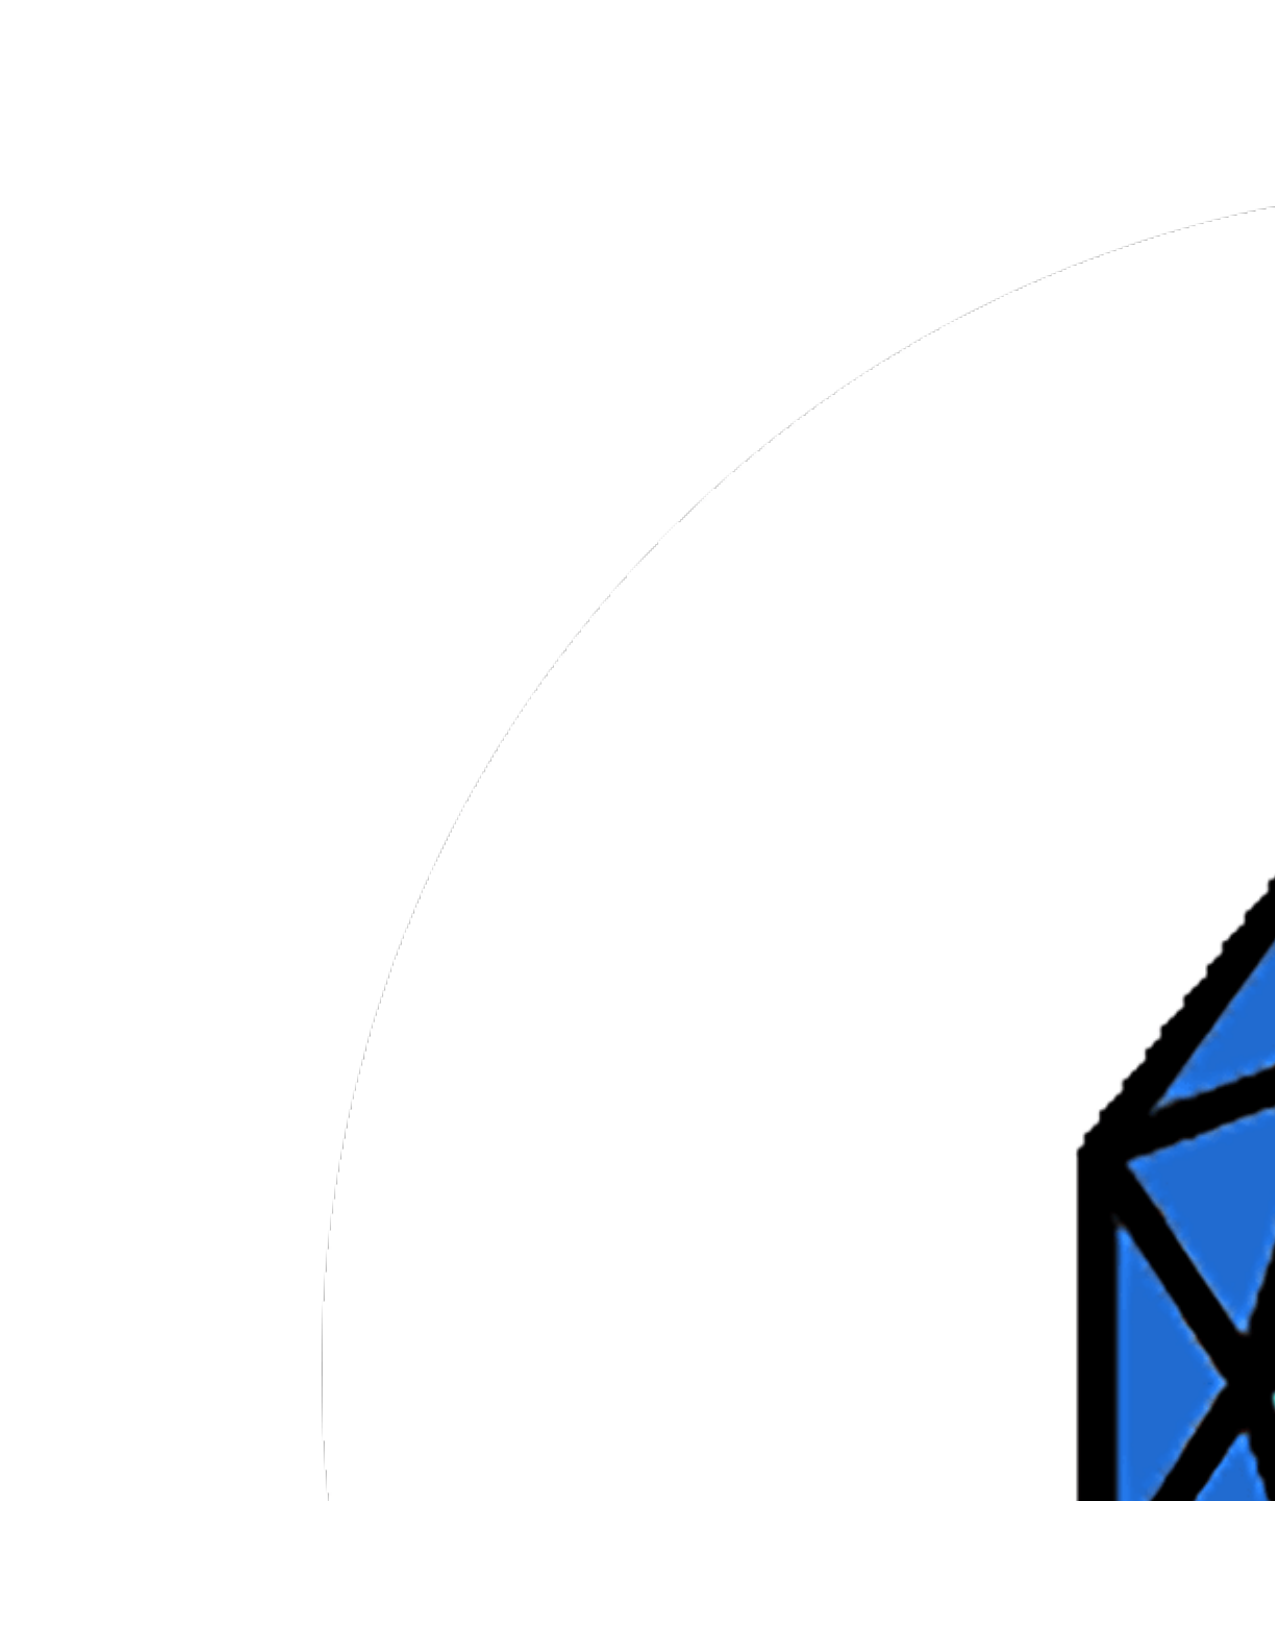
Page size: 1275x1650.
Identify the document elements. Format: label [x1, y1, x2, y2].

picture [206, 150, 1275, 1501]
